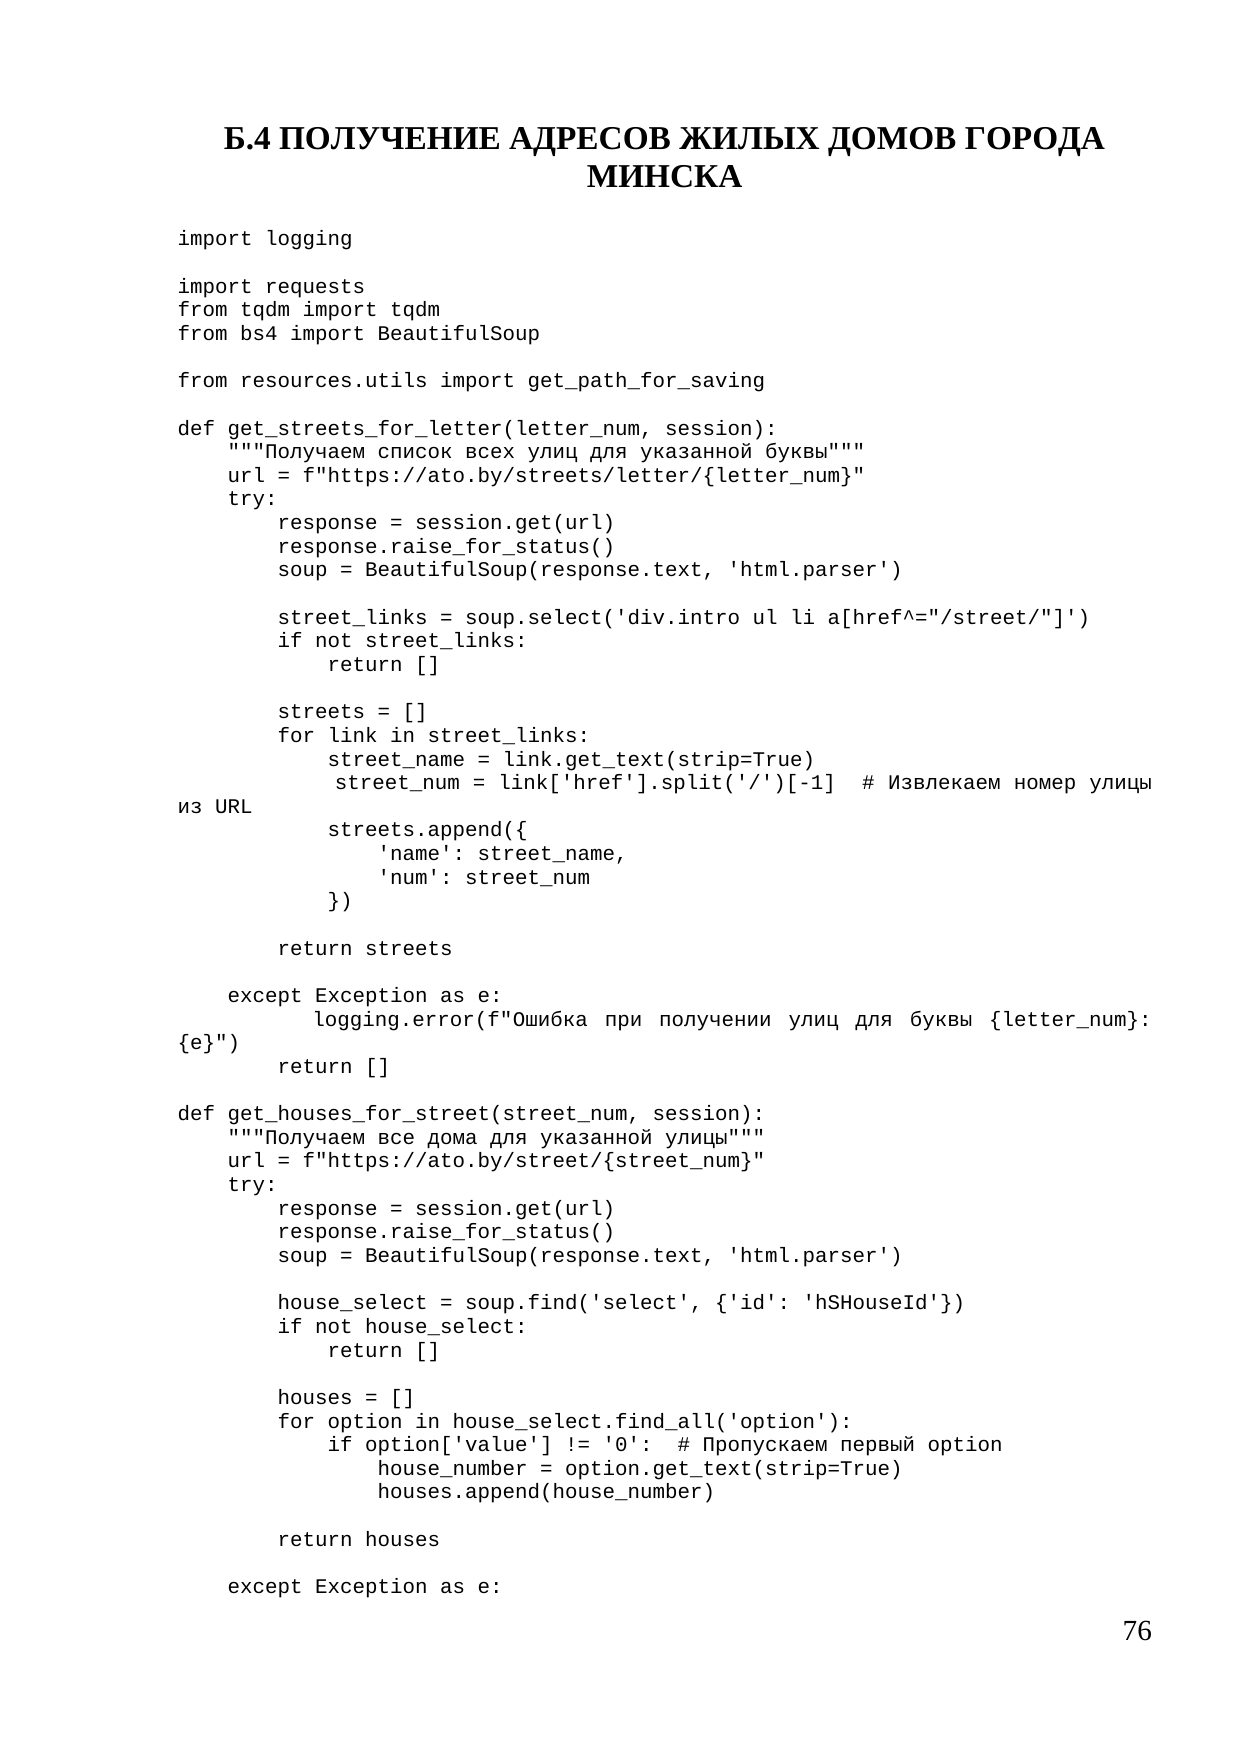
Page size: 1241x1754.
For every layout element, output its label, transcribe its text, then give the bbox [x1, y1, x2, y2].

text def get_houses_for_street(street_num, session): [177, 1103, 1152, 1127]
text from tqdm import tqdm [177, 299, 1152, 323]
text try: [177, 488, 1152, 512]
text soup = BeautifulSoup(response.text, 'html.parser') [177, 1245, 1152, 1269]
text if option['value'] != '0': # Пропускаем первый option [177, 1434, 1152, 1458]
text if not house_select: [177, 1316, 1152, 1340]
text streets.append({ [177, 819, 1152, 843]
text street_num = link['href'].split('/')[-1] # Извлекаем номер улицы из URL [177, 772, 1152, 819]
text from bs4 import BeautifulSoup [177, 323, 1152, 347]
text street_links = soup.select('div.intro ul li a[href^="/street/"]') [177, 607, 1152, 630]
text url = f"https://ato.by/street/{street_num}" [177, 1151, 1152, 1174]
text except Exception as e: [177, 985, 1152, 1009]
text from resources.utils import get_path_for_saving [177, 370, 1152, 394]
text response.raise_for_status() [177, 1221, 1152, 1245]
text house_select = soup.find('select', {'id': 'hSHouseId'}) [177, 1292, 1152, 1316]
text import requests [177, 276, 1152, 299]
text url = f"https://ato.by/streets/letter/{letter_num}" [177, 465, 1152, 488]
text soup = BeautifulSoup(response.text, 'html.parser') [177, 559, 1152, 583]
text 'name': street_name, [177, 843, 1152, 867]
text response = session.get(url) [177, 1198, 1152, 1221]
text return [] [177, 1056, 1152, 1079]
text import logging [177, 228, 1152, 252]
text try: [177, 1174, 1152, 1198]
text return [] [177, 1340, 1152, 1363]
text response = session.get(url) [177, 512, 1152, 536]
text """Получаем список всех улиц для указанной буквы""" [177, 441, 1152, 465]
text house_number = option.get_text(strip=True) [177, 1458, 1152, 1482]
subtitle Б.4 ПОЛУЧЕНИЕ АДРЕСОВ ЖИЛЫХ ДОМОВ ГОРОДА МИНСКА [177, 118, 1152, 195]
text def get_streets_for_letter(letter_num, session): [177, 417, 1152, 441]
text streets = [] [177, 701, 1152, 725]
text street_name = link.get_text(strip=True) [177, 748, 1152, 772]
text 'num': street_num [177, 867, 1152, 890]
text houses = [] [177, 1387, 1152, 1411]
text response.raise_for_status() [177, 536, 1152, 559]
text return [] [177, 654, 1152, 678]
text return houses [177, 1529, 1152, 1552]
text }) [177, 890, 1152, 914]
text if not street_links: [177, 630, 1152, 654]
text return streets [177, 938, 1152, 961]
text except Exception as e: [177, 1576, 1152, 1600]
text houses.append(house_number) [177, 1482, 1152, 1505]
text logging.error(f"Ошибка при получении улиц для буквы {letter_num}: {e}") [177, 1009, 1152, 1056]
text for link in street_links: [177, 725, 1152, 748]
text for option in house_select.find_all('option'): [177, 1411, 1152, 1434]
text """Получаем все дома для указанной улицы""" [177, 1127, 1152, 1151]
